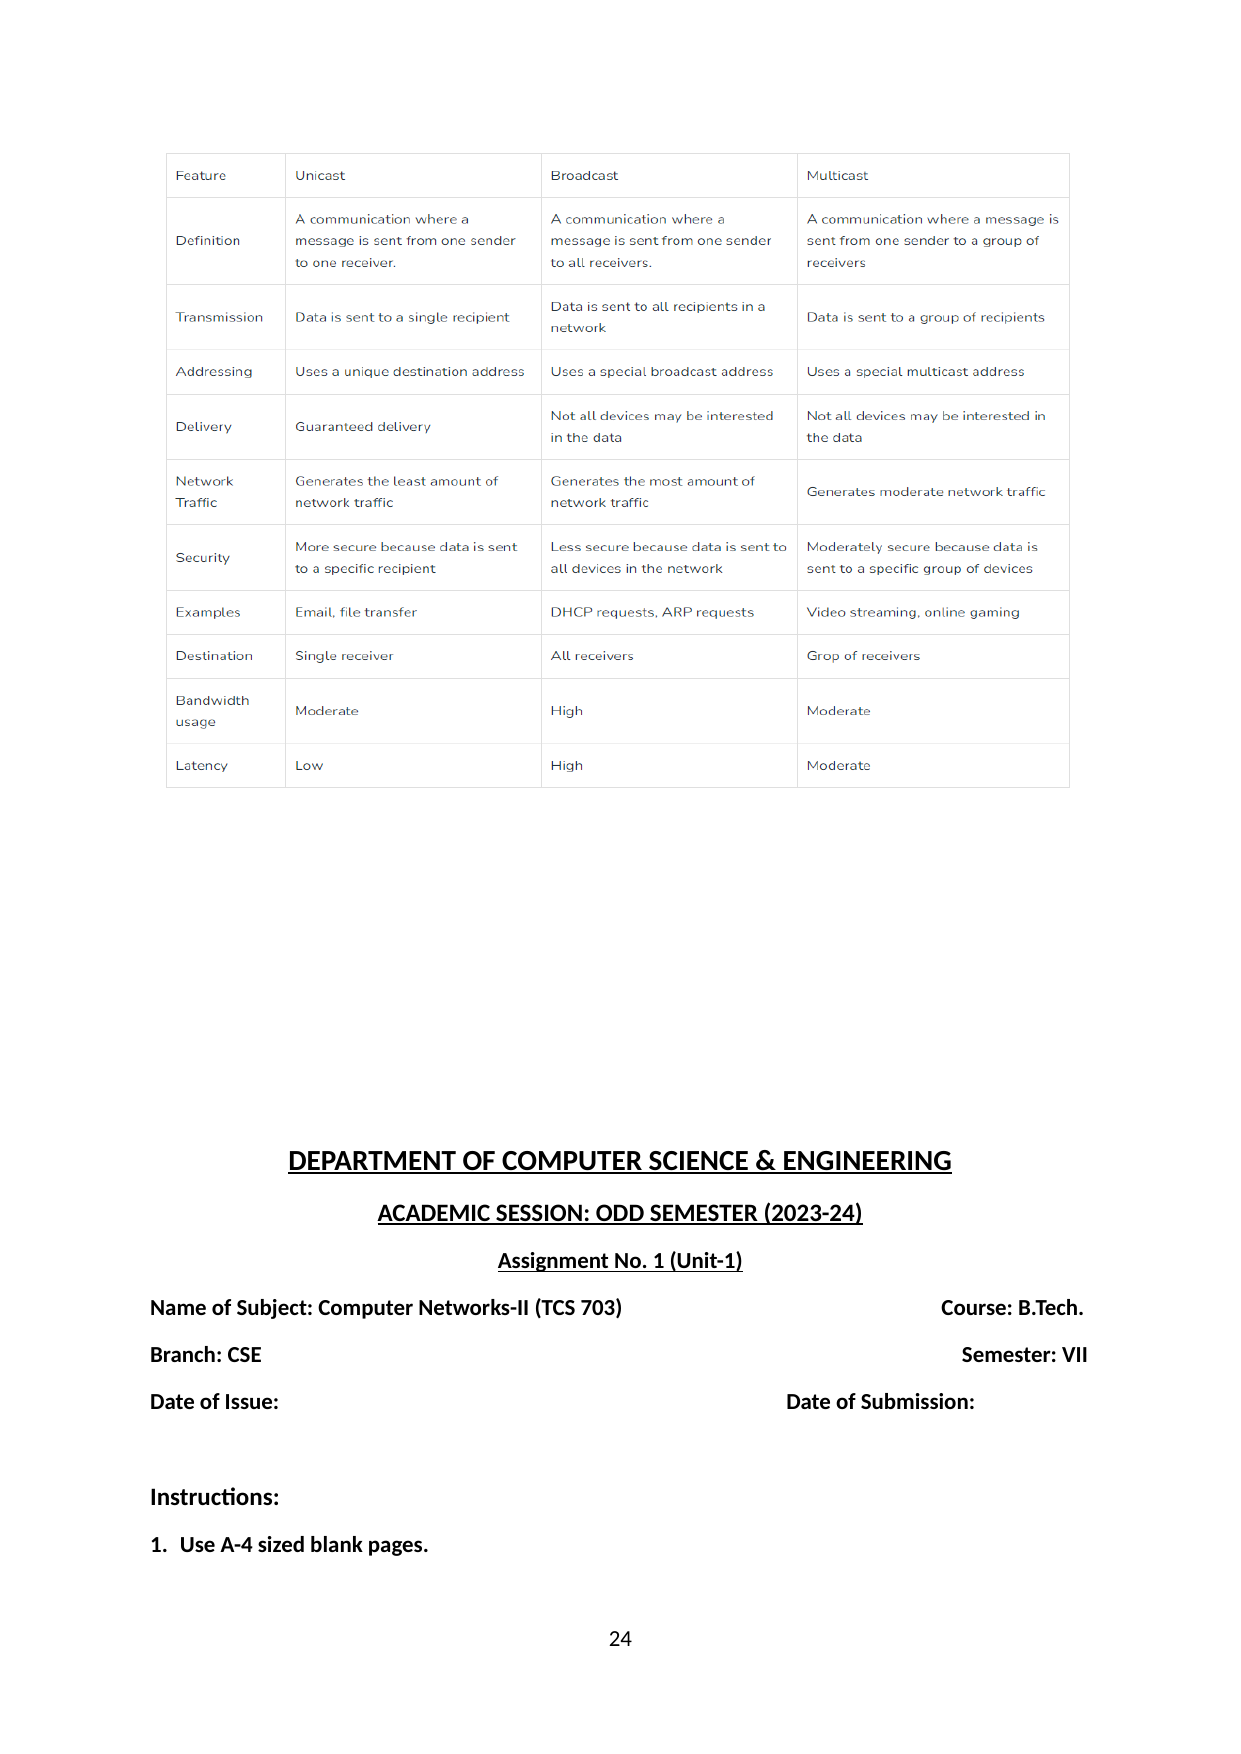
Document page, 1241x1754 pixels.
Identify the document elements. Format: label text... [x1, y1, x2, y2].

text Date of Issue: Date of Submission: [150, 1387, 1090, 1415]
text Branch: CSE Semester: VII [150, 1340, 1090, 1368]
text Name of Subject: Computer Networks-II (TCS 703) Course: B.Tech. [150, 1293, 1090, 1322]
picture [159, 150, 1081, 796]
text DEPARTMENT OF COMPUTER SCIENCE & ENGINEERING [150, 1142, 1090, 1178]
text ACADEMIC SESSION: ODD SEMESTER (2023-24) [150, 1197, 1090, 1228]
text Instructions: [150, 1481, 1090, 1512]
list Use A-4 sized blank pages. [150, 1531, 1090, 1559]
text Assignment No. 1 (Unit-1) [150, 1247, 1090, 1275]
